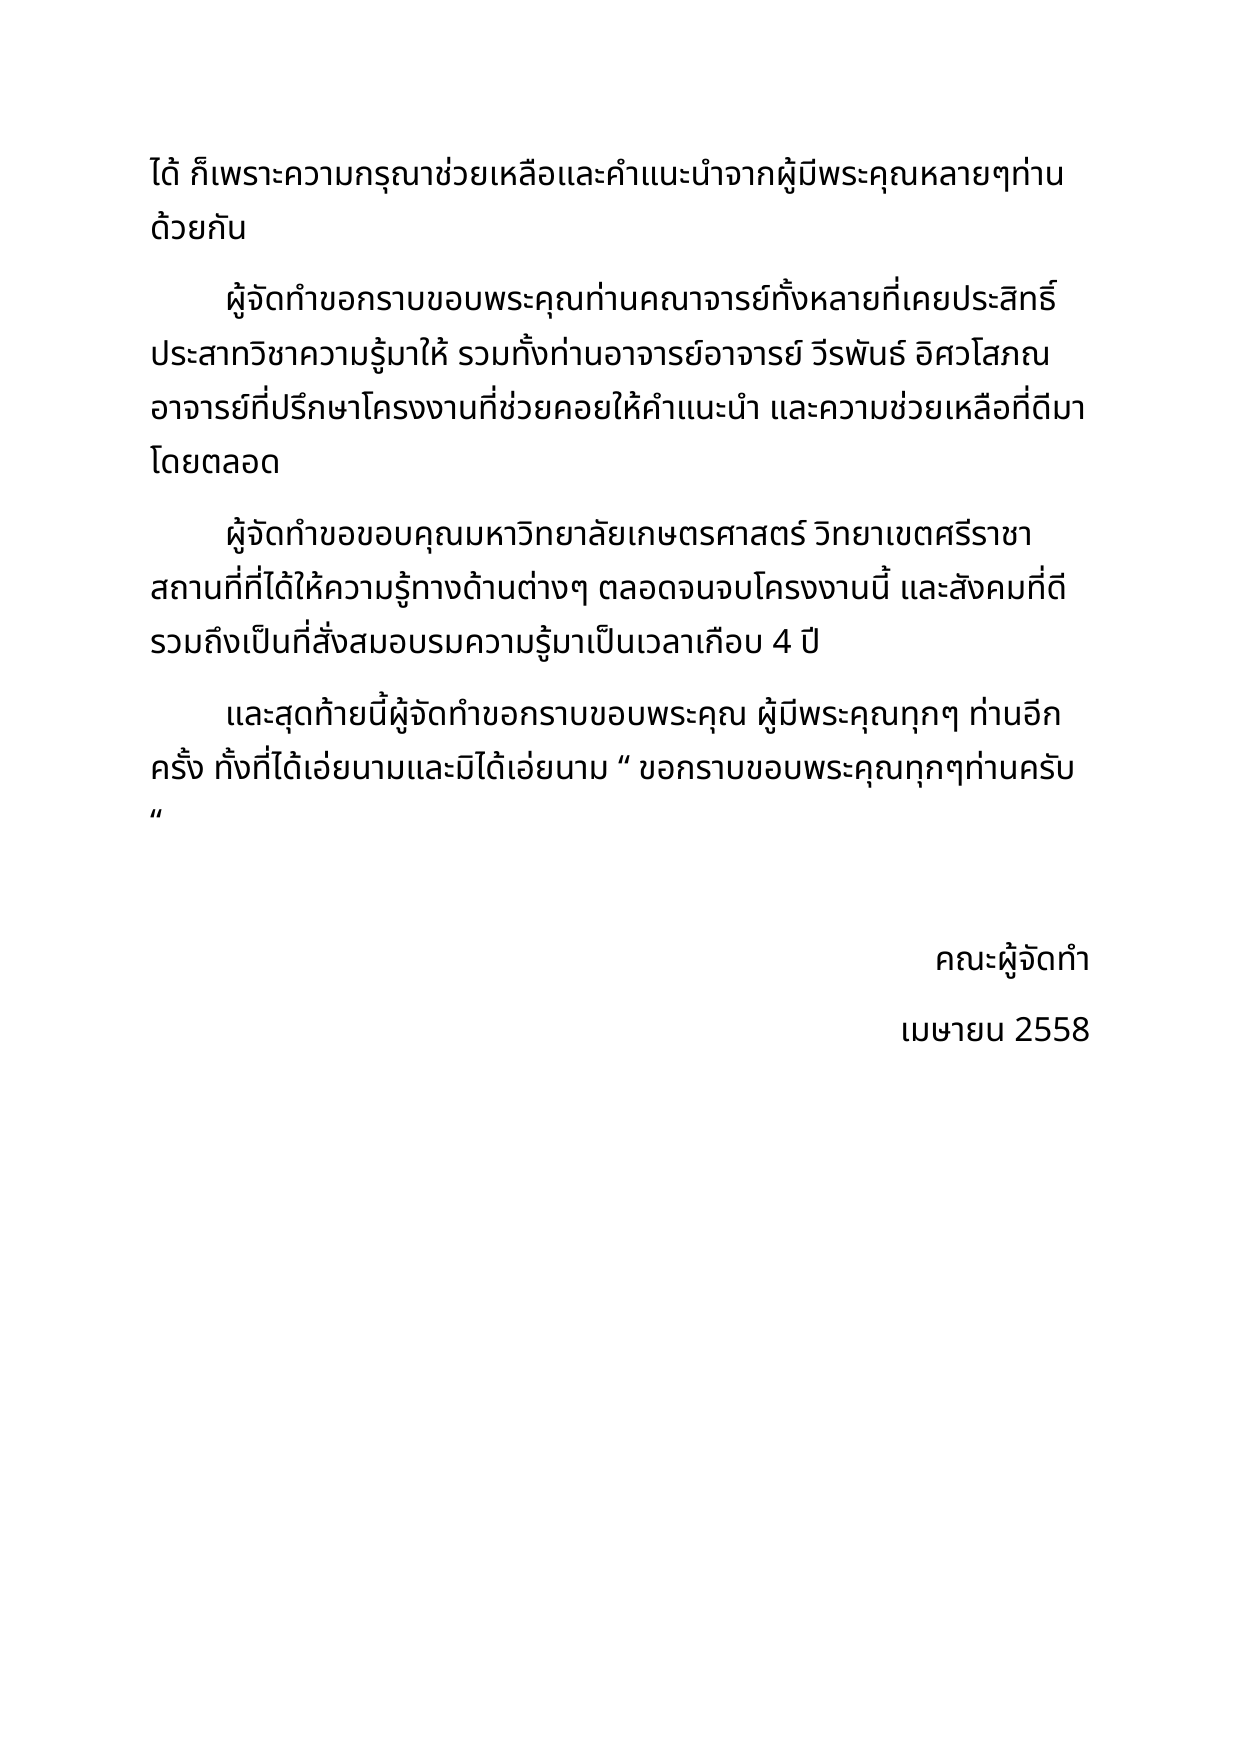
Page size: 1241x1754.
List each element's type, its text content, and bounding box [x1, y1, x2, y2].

text คณะผู้จัดทำ [150, 935, 1090, 985]
text เมษายน 2558 [150, 1006, 1090, 1057]
text และสุดท้ายนี้ผู้จัดทำขอกราบขอบพระคุณ ผู้มีพระคุณทุกๆ ท่านอีกครั้ง ทั้งที่ได้เอ่ยนามและมิได้เอ่ยนาม “ ขอกราบขอบพระคุณทุกๆท่านครับ “ [150, 689, 1090, 849]
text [150, 150, 1090, 255]
text ผู้จัดทำขอขอบคุณมหาวิทยาลัยเกษตรศาสตร์ วิทยาเขตศรีราชา สถานที่ที่ได้ให้ความรู้ทางด้านต่างๆ ตลอดจนจบโครงงานนี้ และสังคมที่ดีรวมถึงเป็นที่สั่งสมอบรมความรู้มาเป็นเวลาเกือบ 4 ปี [150, 509, 1090, 669]
text ผู้จัดทำขอกราบขอบพระคุณท่านคณาจารย์ทั้งหลายที่เคยประสิทธิ์ประสาทวิชาความรู้มาให้ รวมทั้งท่านอาจารย์อาจารย์ วีรพันธ์ อิศวโสภณ อาจารย์ที่ปรึกษาโครงงานที่ช่วยคอยให้คำแนะนำ และความช่วยเหลือที่ดีมาโดยตลอด [150, 275, 1090, 489]
